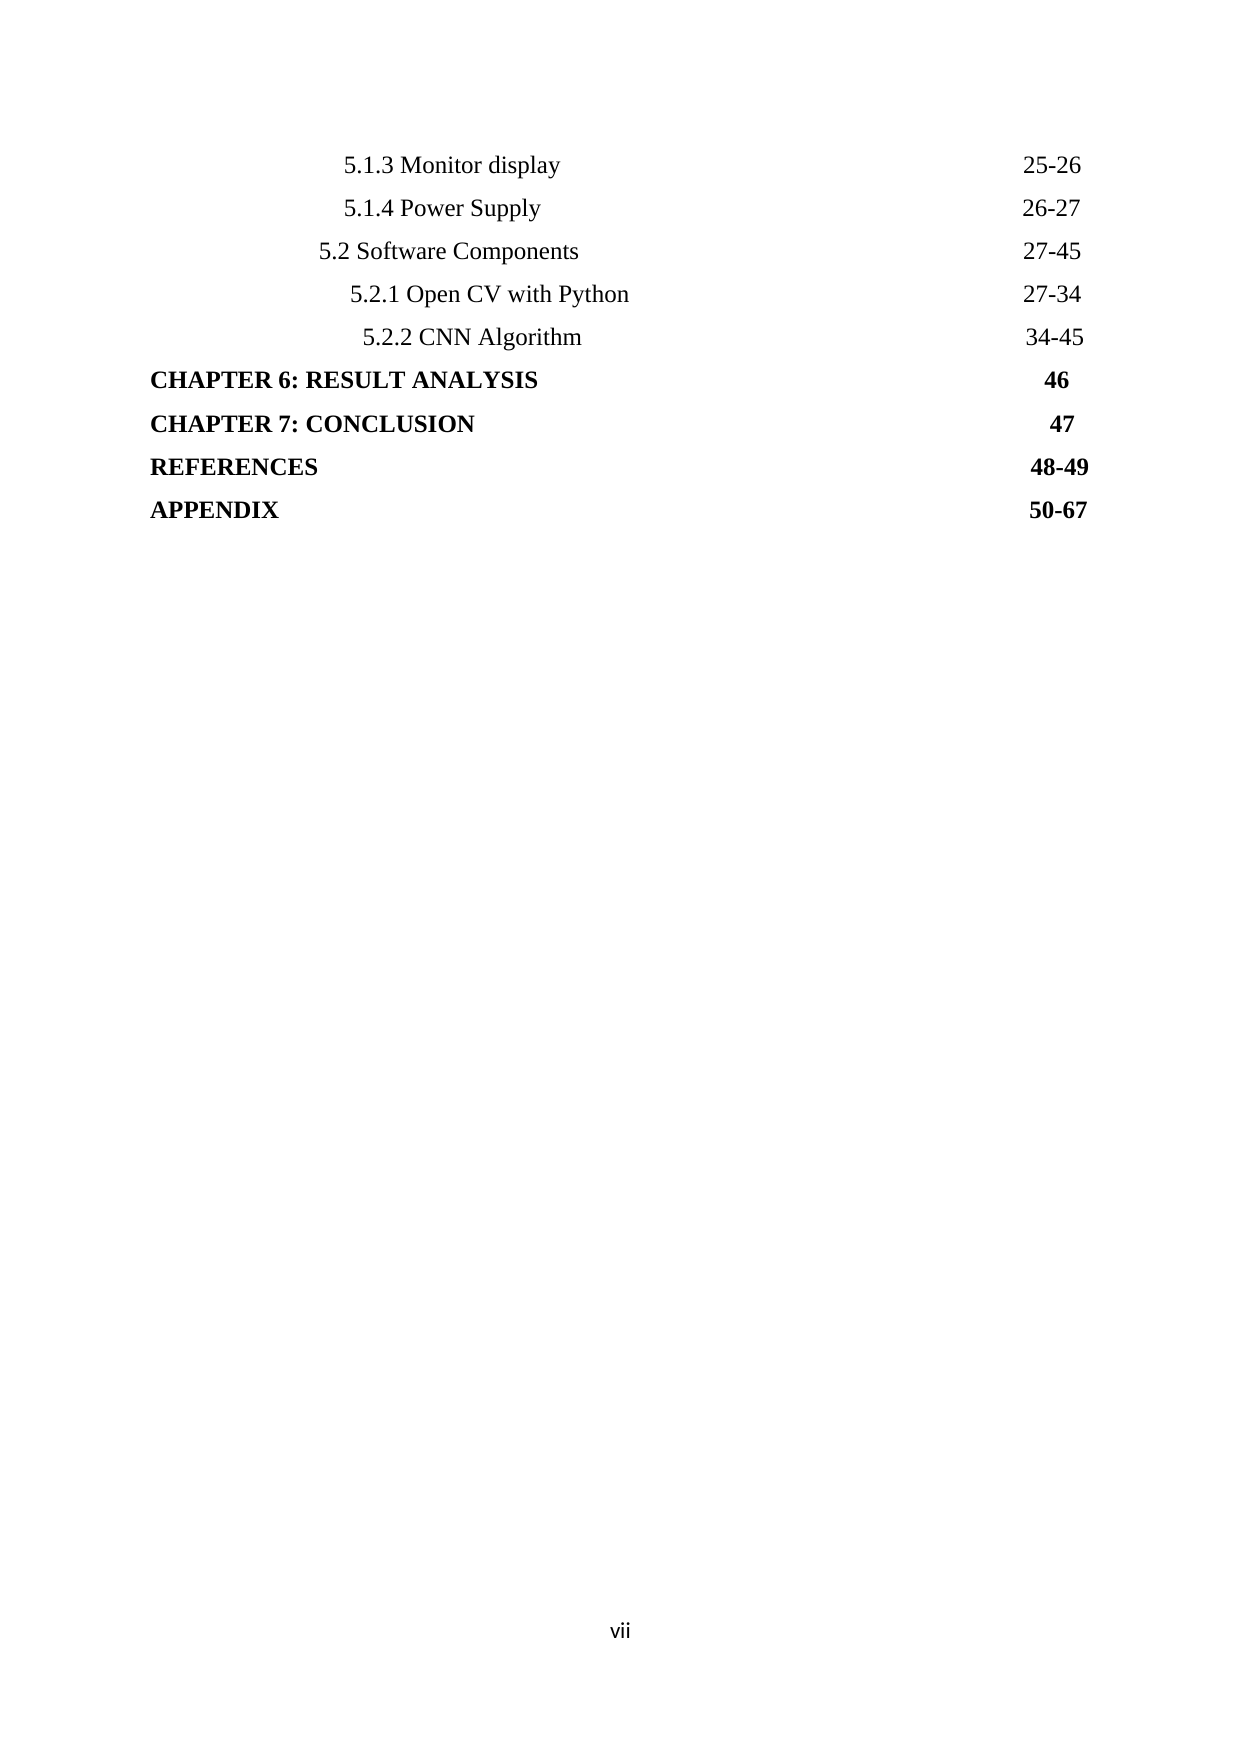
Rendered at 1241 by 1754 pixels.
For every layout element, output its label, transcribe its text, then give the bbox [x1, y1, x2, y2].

text CHAPTER 7: CONCLUSION 47 [150, 409, 1092, 437]
text 5.2.2 CNN Algorithm 34-45 [150, 322, 1090, 351]
text 5.2.1 Open CV with Python 27-34 [150, 279, 1092, 308]
text 5.1.4 Power Supply 26-27 [150, 193, 1092, 222]
text CHAPTER 6: RESULT ANALYSIS 46 [150, 366, 1092, 394]
text 5.1.3 Monitor display 25-26 [150, 150, 1092, 179]
text APPENDIX 50-67 [150, 495, 1092, 524]
text REFERENCES 48-49 [150, 452, 1092, 481]
text 5.2 Software Components 27-45 [150, 236, 1092, 265]
